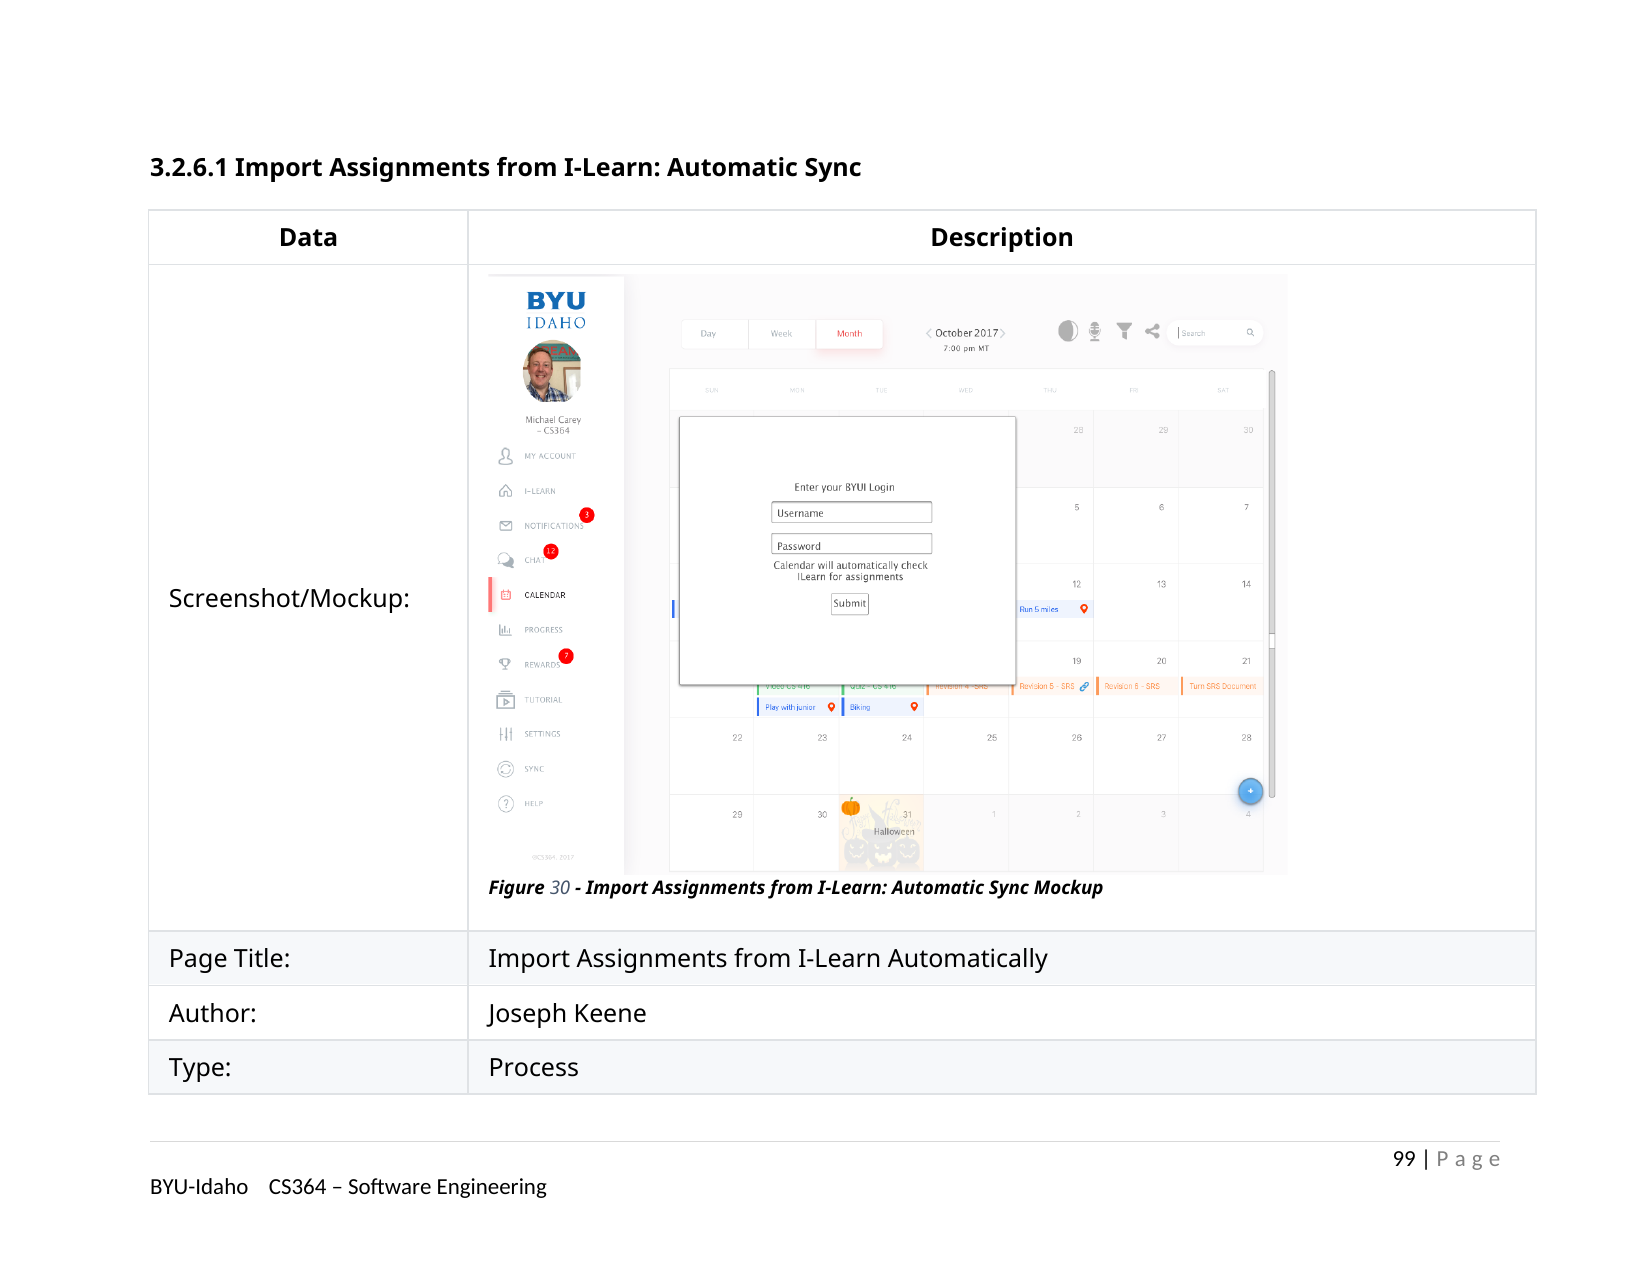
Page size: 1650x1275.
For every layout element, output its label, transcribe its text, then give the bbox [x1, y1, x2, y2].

table_cell Process [469, 1041, 1535, 1093]
table_cell Type: [149, 1041, 467, 1093]
table_cell Figure 30 - Import Assignments from I-Learn: Automatic Sync Mockup [469, 265, 1535, 930]
table_header Data [149, 211, 467, 263]
picture [488, 274, 1288, 875]
table_cell Import Assignments from I-Learn Automatically [469, 932, 1535, 984]
subtitle 3.2.6.1 Import Assignments from I-Learn: Automatic Sync [150, 150, 1500, 184]
table_cell Author: [149, 986, 467, 1039]
table_header Description [469, 211, 1535, 263]
table_cell Page Title: [149, 932, 467, 984]
table_cell Joseph Keene [469, 986, 1535, 1039]
table_cell Screenshot/Mockup: [149, 265, 467, 930]
